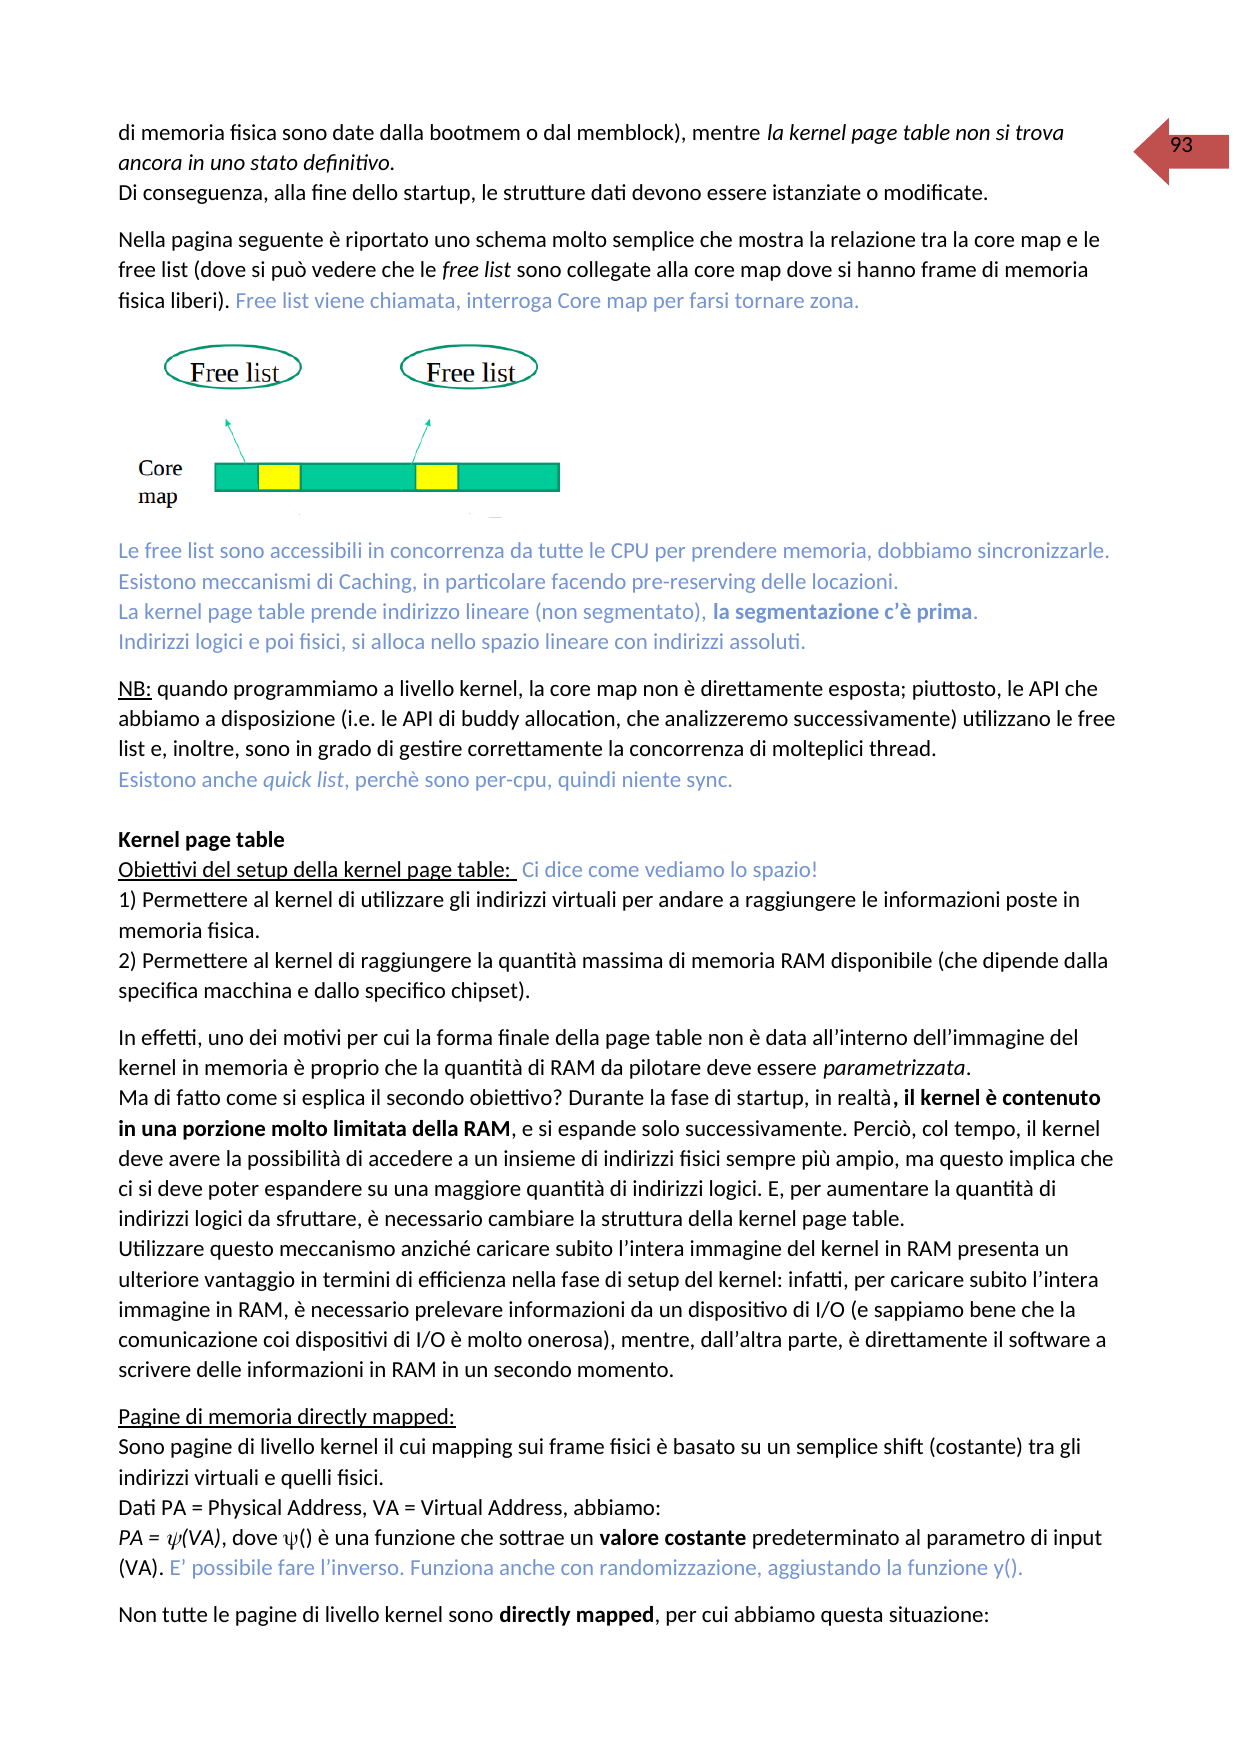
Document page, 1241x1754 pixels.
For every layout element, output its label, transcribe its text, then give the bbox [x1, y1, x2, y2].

text NB: quando programmiamo a livello kernel, la core map non è direttamente esposta; piuttosto, le API che abbiamo a disposizione (i.e. le API di buddy allocation, che analizzeremo successivamente) utilizzano le free list e, inoltre, sono in grado di gestire correttamente la concorrenza di molteplici thread. Esistono anche quick list, perchè sono per-cpu, quindi niente sync. Kernel page table Obiettivi del setup della kernel page table: Ci dice come vediamo lo spazio! 1) Permettere al kernel di utilizzare gli indirizzi virtuali per andare a raggiungere le informazioni poste in memoria fisica. 2) Permettere al kernel di raggiungere la quantità massima di memoria RAM disponibile (che dipende dalla specifica macchina e dallo specifico chipset). [118, 674, 1122, 1004]
picture [118, 332, 578, 518]
text Non tutte le pagine di livello kernel sono directly mapped, per cui abbiamo questa situazione: [118, 1600, 1122, 1628]
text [118, 118, 1122, 207]
text Pagine di memoria directly mapped: Sono pagine di livello kernel il cui mapping sui frame fisici è basato su un semplice shift (costante) tra gli indirizzi virtuali e quelli fisici. Dati PA = Physical Address, VA = Virtual Address, abbiamo: PA = y(VA), dove y() è una funzione che sottrae un valore costante predeterminato al parametro di input (VA). E’ possibile fare l’inverso. Funziona anche con randomizzazione, aggiustando la funzione y(). [118, 1402, 1122, 1581]
text Nella pagina seguente è riportato uno schema molto semplice che mostra la relazione tra la core map e le free list (dove si può vedere che le free list sono collegate alla core map dove si hanno frame di memoria fisica liberi). Free list viene chiamata, interroga Core map per farsi tornare zona. [118, 225, 1122, 314]
text In effetti, uno dei motivi per cui la forma finale della page table non è data all’interno dell’immagine del kernel in memoria è proprio che la quantità di RAM da pilotare deve essere parametrizzata. Ma di fatto come si esplica il secondo obiettivo? Durante la fase di startup, in realtà, il kernel è contenuto in una porzione molto limitata della RAM, e si espande solo successivamente. Perciò, col tempo, il kernel deve avere la possibilità di accedere a un insieme di indirizzi fisici sempre più ampio, ma questo implica che ci si deve poter espandere su una maggiore quantità di indirizzi logici. E, per aumentare la quantità di indirizzi logici da sfruttare, è necessario cambiare la struttura della kernel page table. Utilizzare questo meccanismo anziché caricare subito l’intera immagine del kernel in RAM presenta un ulteriore vantaggio in termini di efficienza nella fase di setup del kernel: infatti, per caricare subito l’intera immagine in RAM, è necessario prelevare informazioni da un dispositivo di I/O (e sappiamo bene che la comunicazione coi dispositivi di I/O è molto onerosa), mentre, dall’altra parte, è direttamente il software a scrivere delle informazioni in RAM in un secondo momento. [118, 1023, 1122, 1383]
text Le free list sono accessibili in concorrenza da tutte le CPU per prendere memoria, dobbiamo sincronizzarle. Esistono meccanismi di Caching, in particolare facendo pre-reserving delle locazioni. La kernel page table prende indirizzo lineare (non segmentato), la segmentazione c’è prima. Indirizzi logici e poi fisici, si alloca nello spazio lineare con indirizzi assoluti. [118, 537, 1122, 655]
